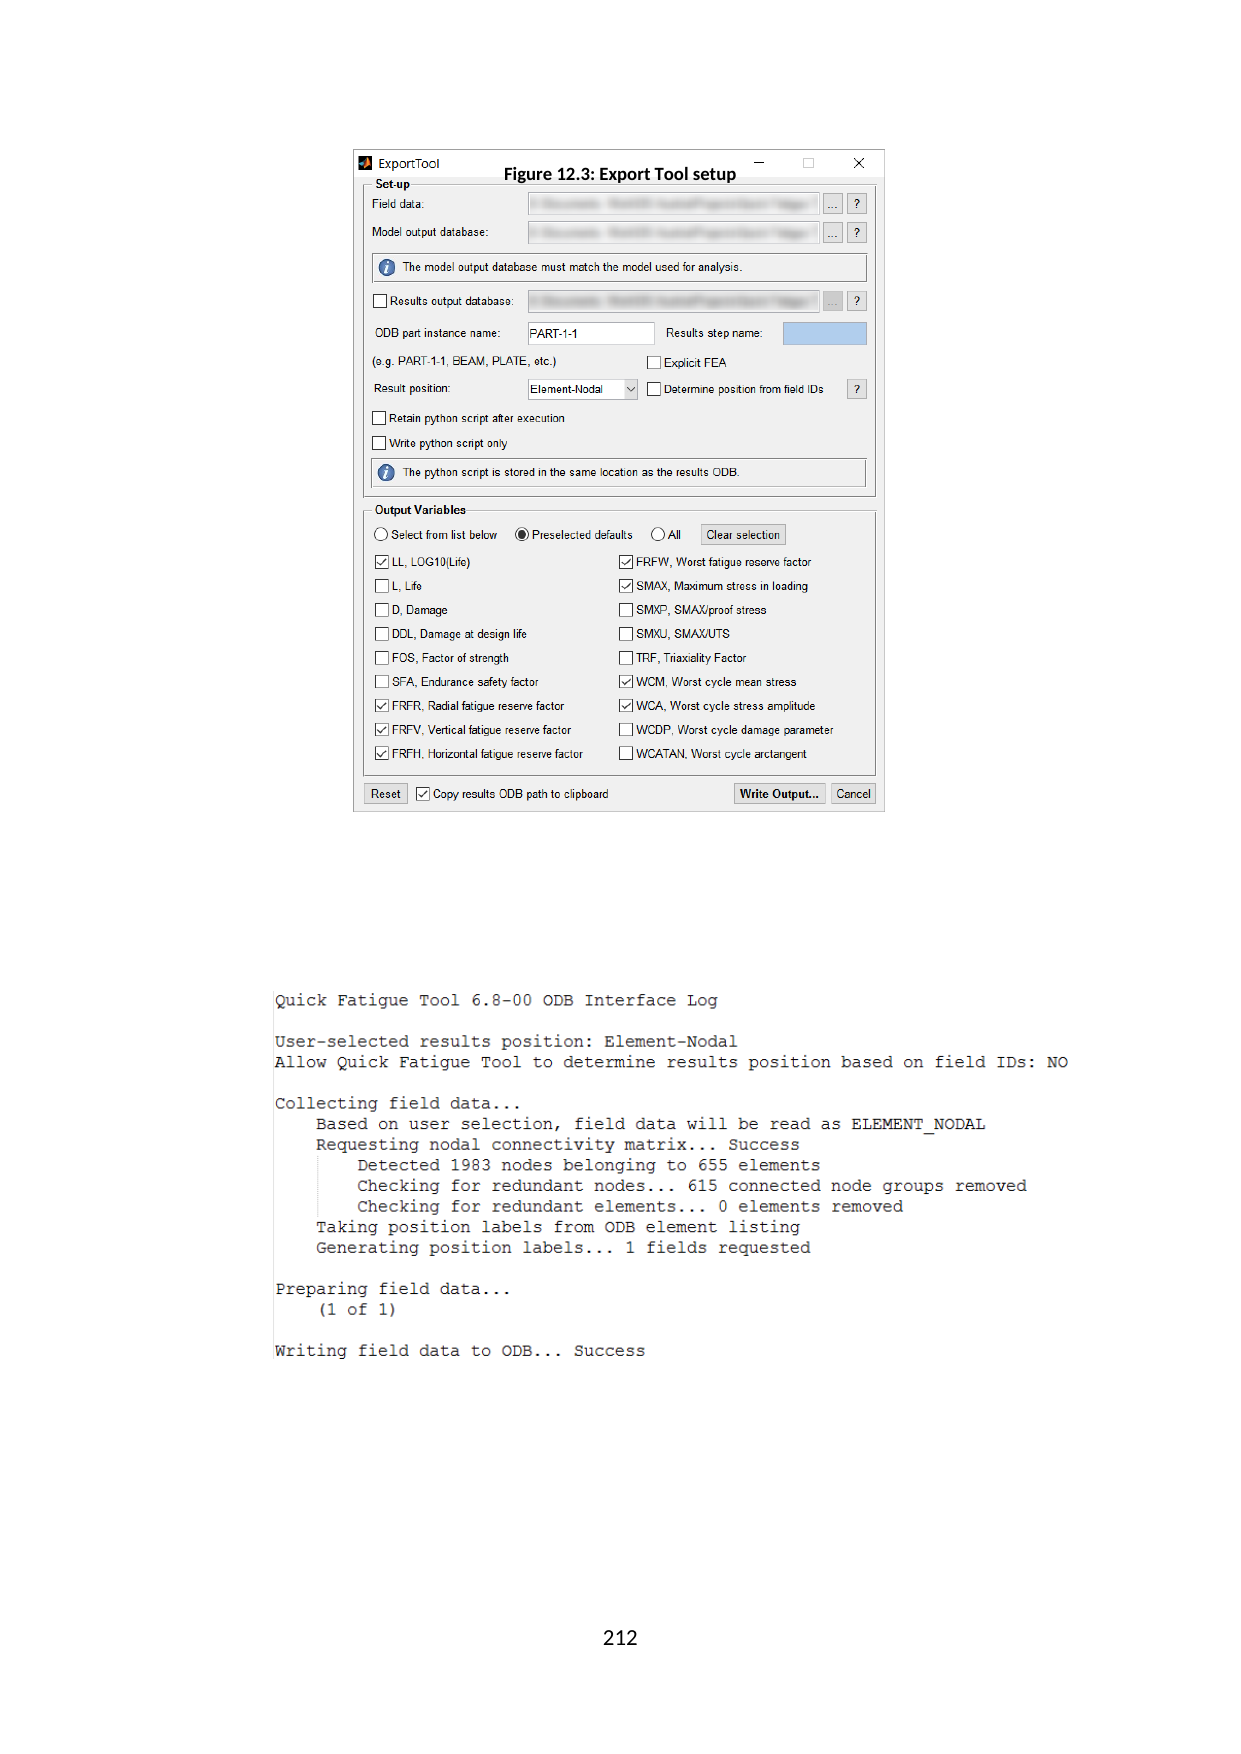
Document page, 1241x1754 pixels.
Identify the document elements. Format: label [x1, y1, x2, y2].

picture [353, 149, 885, 812]
picture [273, 991, 1072, 1359]
